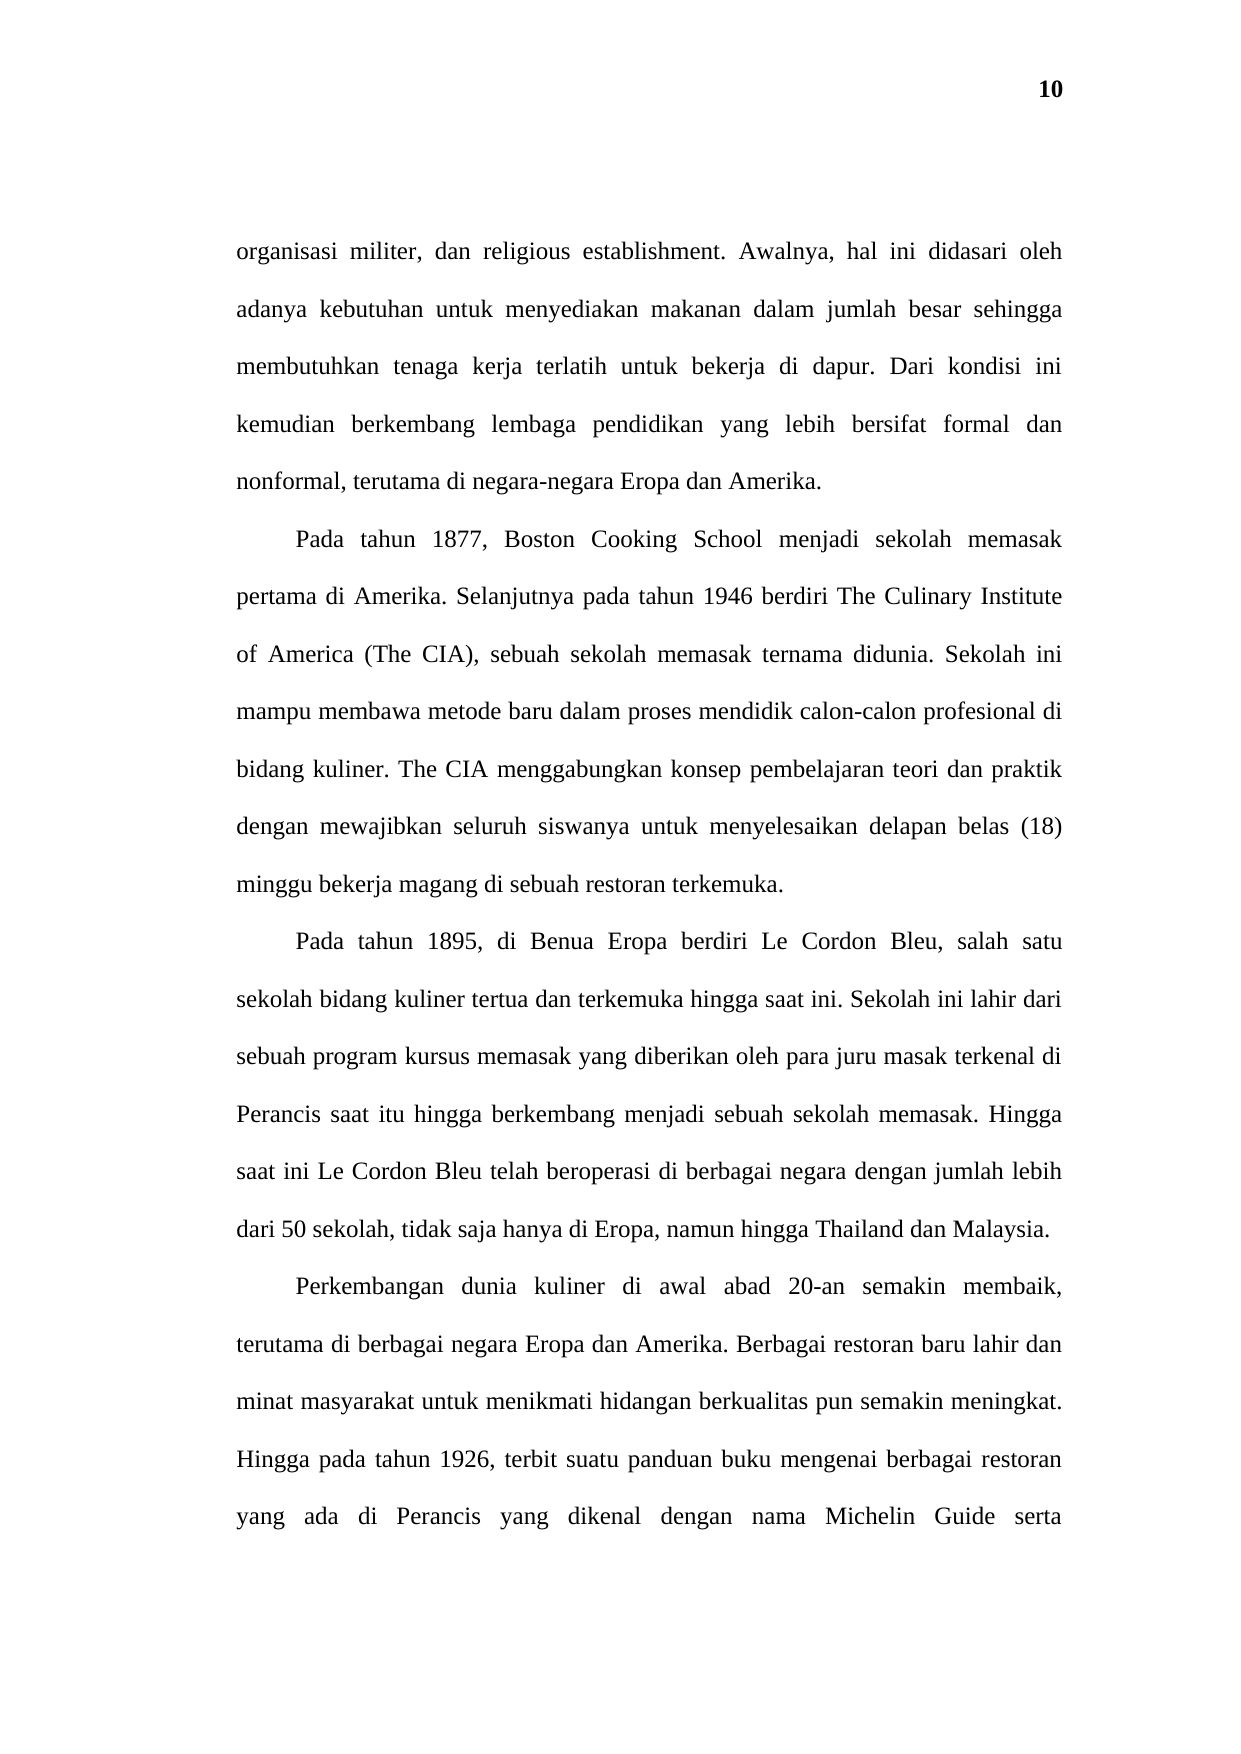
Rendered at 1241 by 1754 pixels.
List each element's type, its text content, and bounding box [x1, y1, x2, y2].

text Pada tahun 1877, Boston Cooking School menjadi sekolah memasak pertama di Amerika. Selanjutnya pada tahun 1946 berdiri The Culinary Institute of America (The CIA), sebuah sekolah memasak ternama didunia. Sekolah ini mampu membawa metode baru dalam proses mendidik calon-calon profesional di bidang kuliner. The CIA menggabungkan konsep pembelajaran teori dan praktik dengan mewajibkan seluruh siswanya untuk menyelesaikan delapan belas (18) minggu bekerja magang di sebuah restoran terkemuka. [236, 524, 1063, 897]
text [236, 236, 1063, 495]
text Pada tahun 1895, di Benua Eropa berdiri Le Cordon Bleu, salah satu sekolah bidang kuliner tertua dan terkemuka hingga saat ini. Sekolah ini lahir dari sebuah program kursus memasak yang diberikan oleh para juru masak terkenal di Perancis saat itu hingga berkembang menjadi sebuah sekolah memasak. Hingga saat ini Le Cordon Bleu telah beroperasi di berbagai negara dengan jumlah lebih dari 50 sekolah, tidak saja hanya di Eropa, namun hingga Thailand dan Malaysia. [236, 926, 1063, 1242]
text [236, 1271, 1063, 1530]
